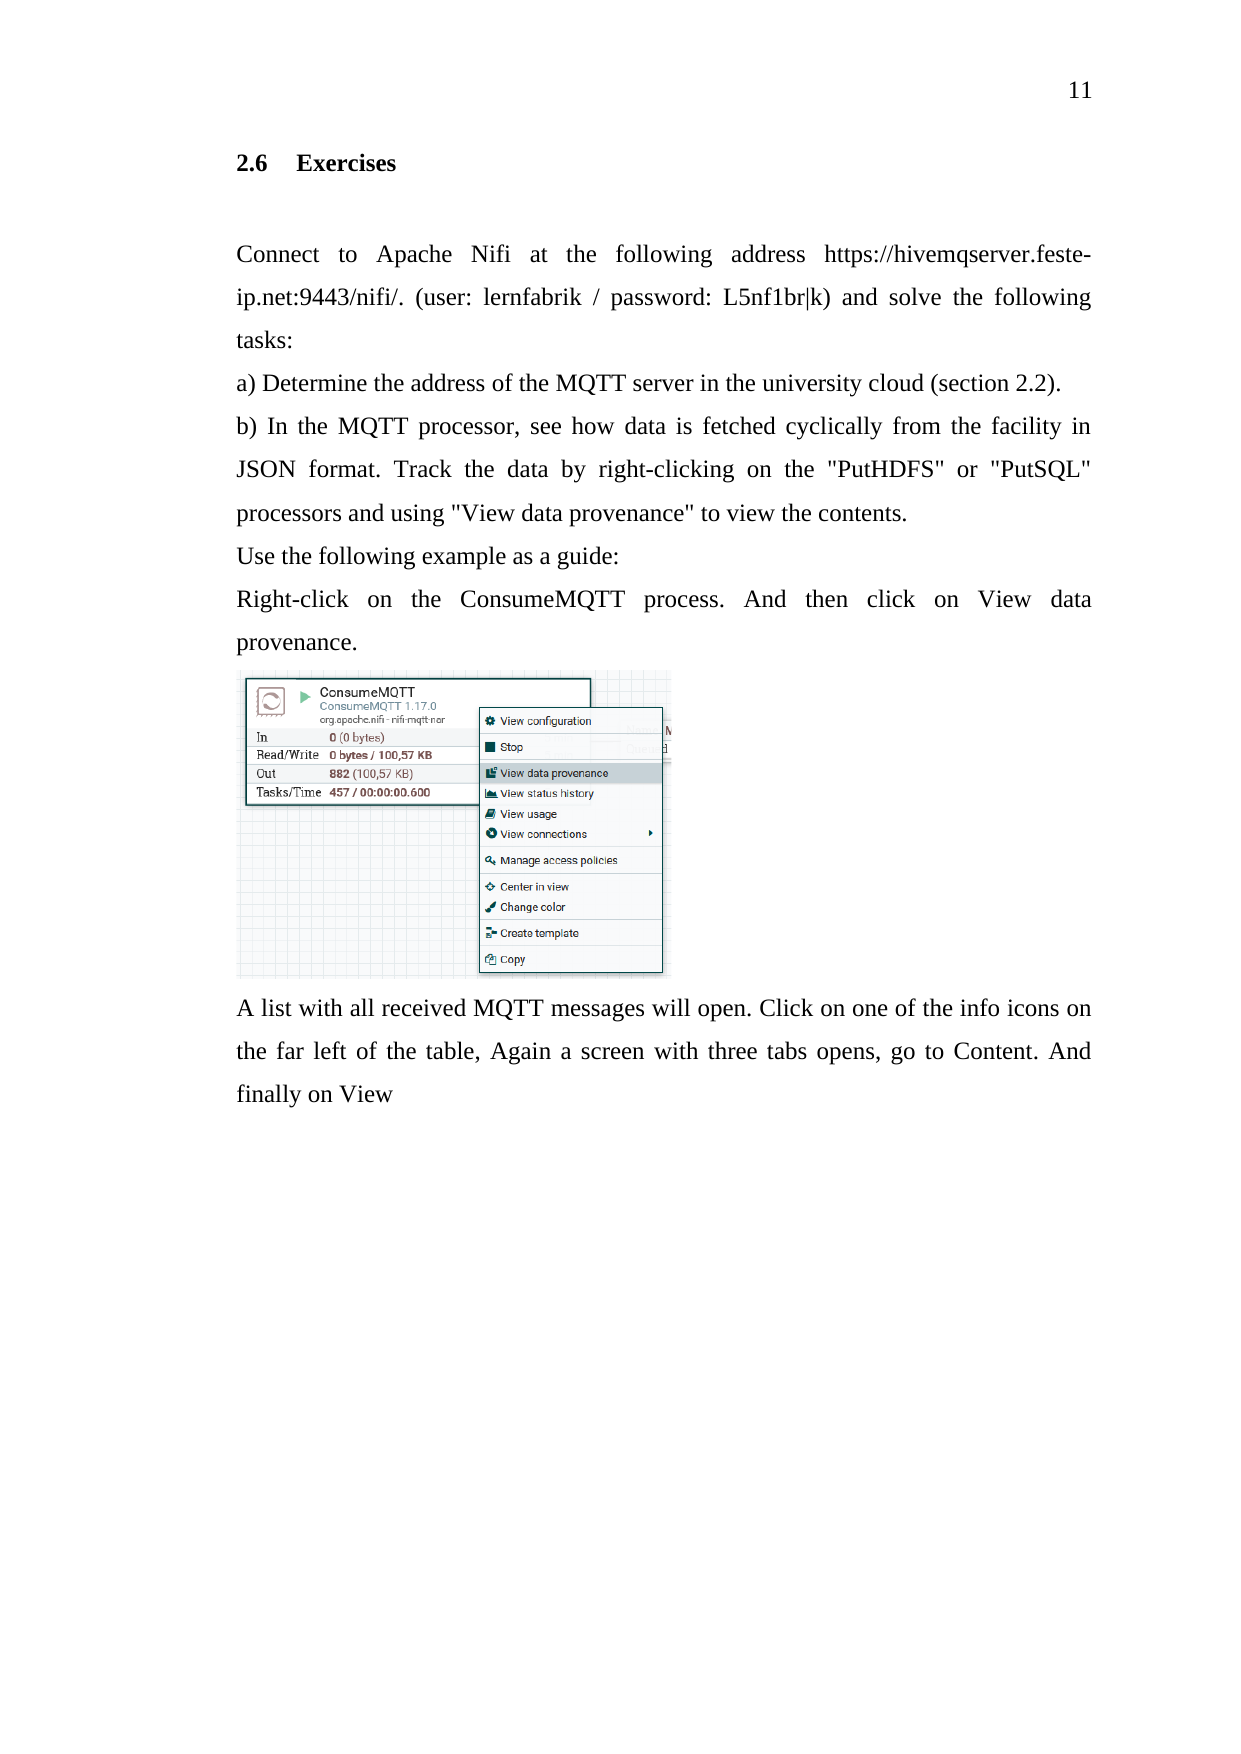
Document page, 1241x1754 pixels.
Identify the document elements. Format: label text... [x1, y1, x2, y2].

text a) Determine the address of the MQTT server in the university cloud (section 2.2). [236, 368, 1092, 397]
subtitle Exercises [236, 148, 1092, 176]
text b) In the MQTT processor, see how data is fetched cyclically from the facility in JSON format. Track the data by right-clicking on the "PutHDFS" or "PutSQL" processors and using "View data provenance" to view the contents. [236, 411, 1092, 526]
picture [236, 670, 672, 979]
text Use the following example as a guide: [236, 541, 1092, 569]
text Connect to Apache Nifi at the following address https://hivemqserver.feste-ip.net:9443/nifi/. (user: lernfabrik / password: L5nf1br|k) and solve the following tasks: [236, 239, 1092, 354]
text Right-click on the ConsumeMQTT process. And then click on View data provenance. [236, 584, 1092, 656]
text A list with all received MQTT messages will open. Click on one of the info icons on the far left of the table, Again a screen with three tabs opens, go to Content. And finally on View [236, 993, 1092, 1108]
